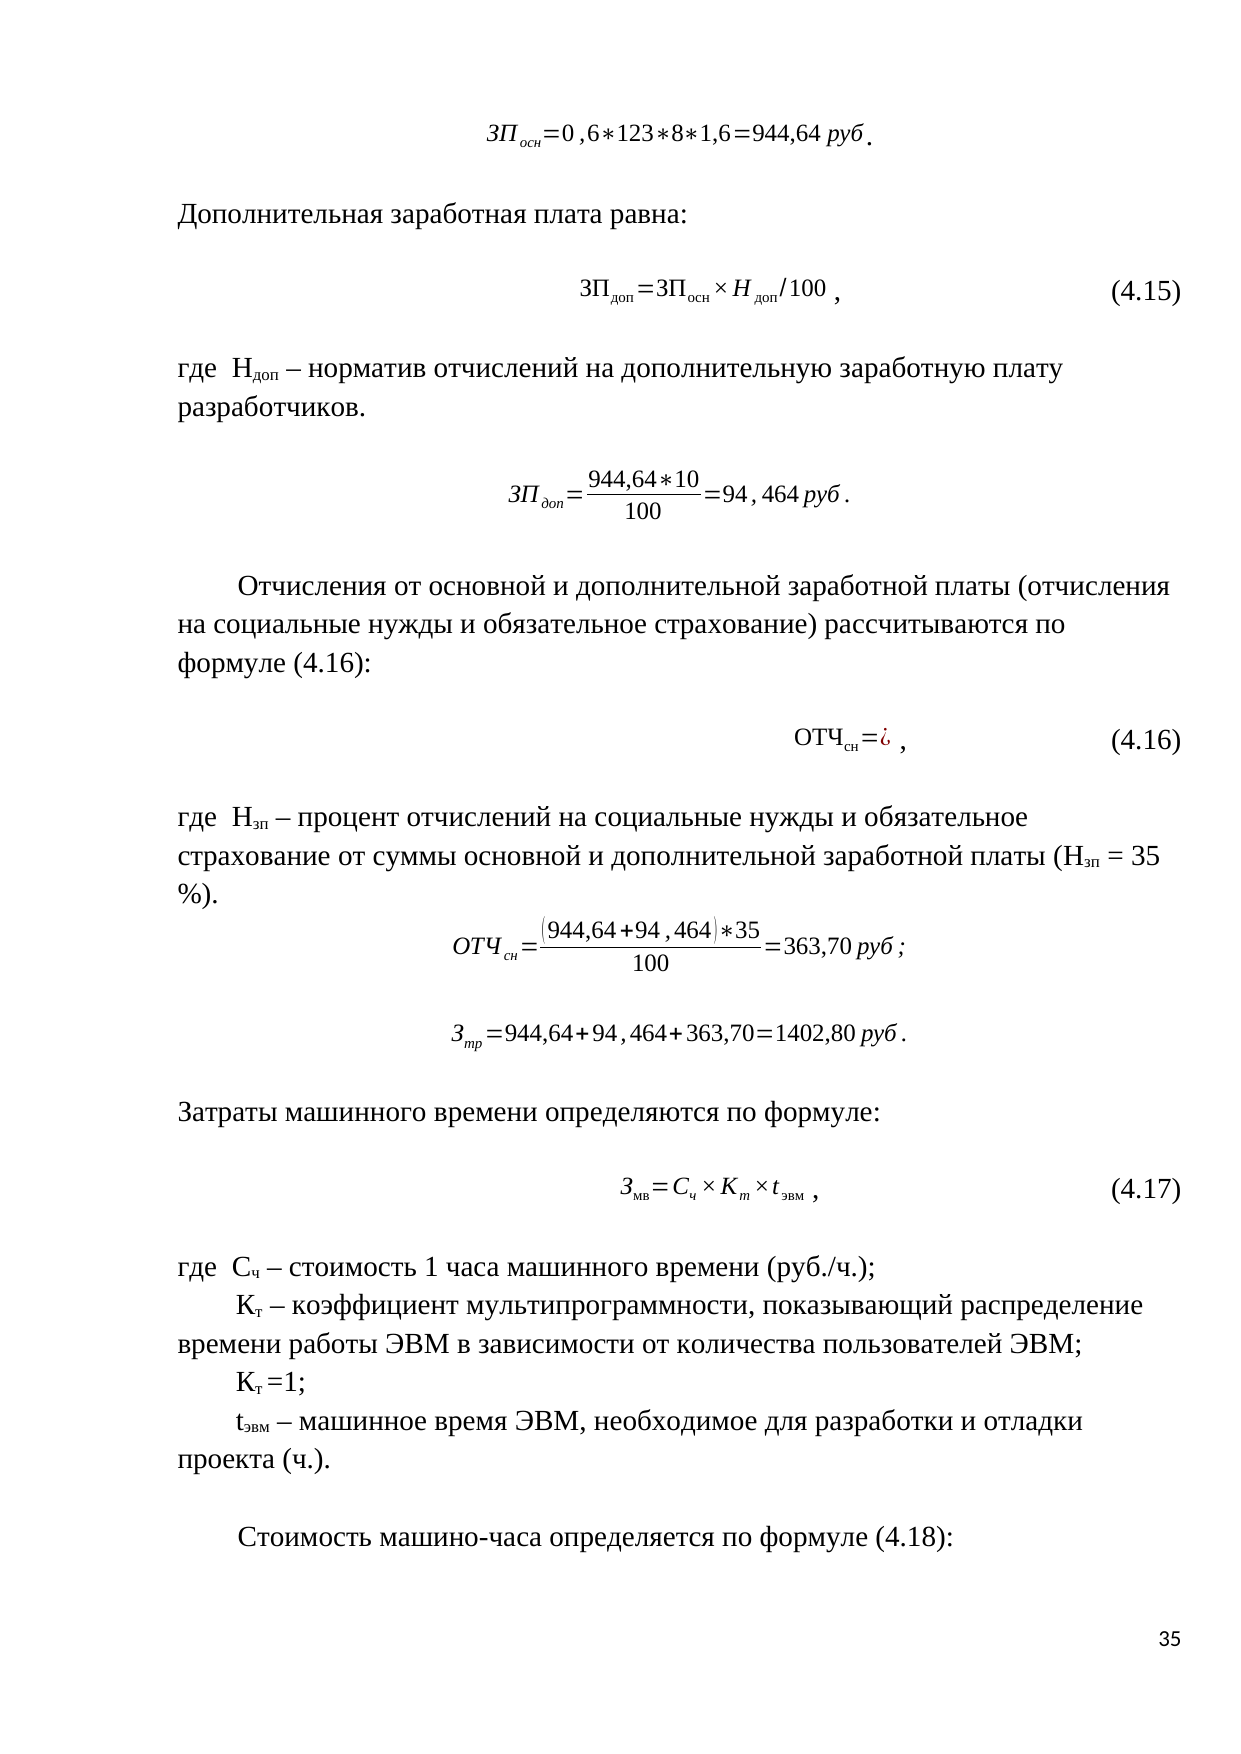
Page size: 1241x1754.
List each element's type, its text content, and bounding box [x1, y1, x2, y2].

text Затраты машинного времени определяются по формуле: [177, 1094, 1181, 1128]
text Стоимость машино-часа определяется по формуле (4.18): [177, 1519, 1181, 1552]
text , (4.16) [177, 722, 1181, 756]
text где Hзп – процент отчислений на социальные нужды и обязательное страхование от суммы основной и дополнительной заработной платы (Hзп = 35 %). [177, 799, 1181, 910]
text Кт =1; [177, 1364, 1181, 1398]
text , (4.17) [177, 1171, 1181, 1205]
text Кт – коэффициент мультипрограммности, показывающий распределение времени работы ЭВМ в зависимости от количества пользователей ЭВМ; [177, 1287, 1181, 1359]
text Дополнительная заработная плата равна: [177, 196, 1181, 229]
text где Ндоп – норматив отчислений на дополнительную заработную плату разработчиков. [177, 350, 1181, 422]
text где Сч – стоимость 1 часа машинного времени (руб./ч.); [177, 1249, 1181, 1282]
text . [177, 118, 1181, 152]
text Отчисления от основной и дополнительной заработной платы (отчисления на социальные нужды и обязательное страхование) рассчитываются по формуле (4.16): [177, 568, 1181, 678]
text tэвм – машинное время ЭВМ, необходимое для разработки и отладки проекта (ч.). [177, 1403, 1181, 1475]
text , (4.15) [177, 273, 1181, 307]
